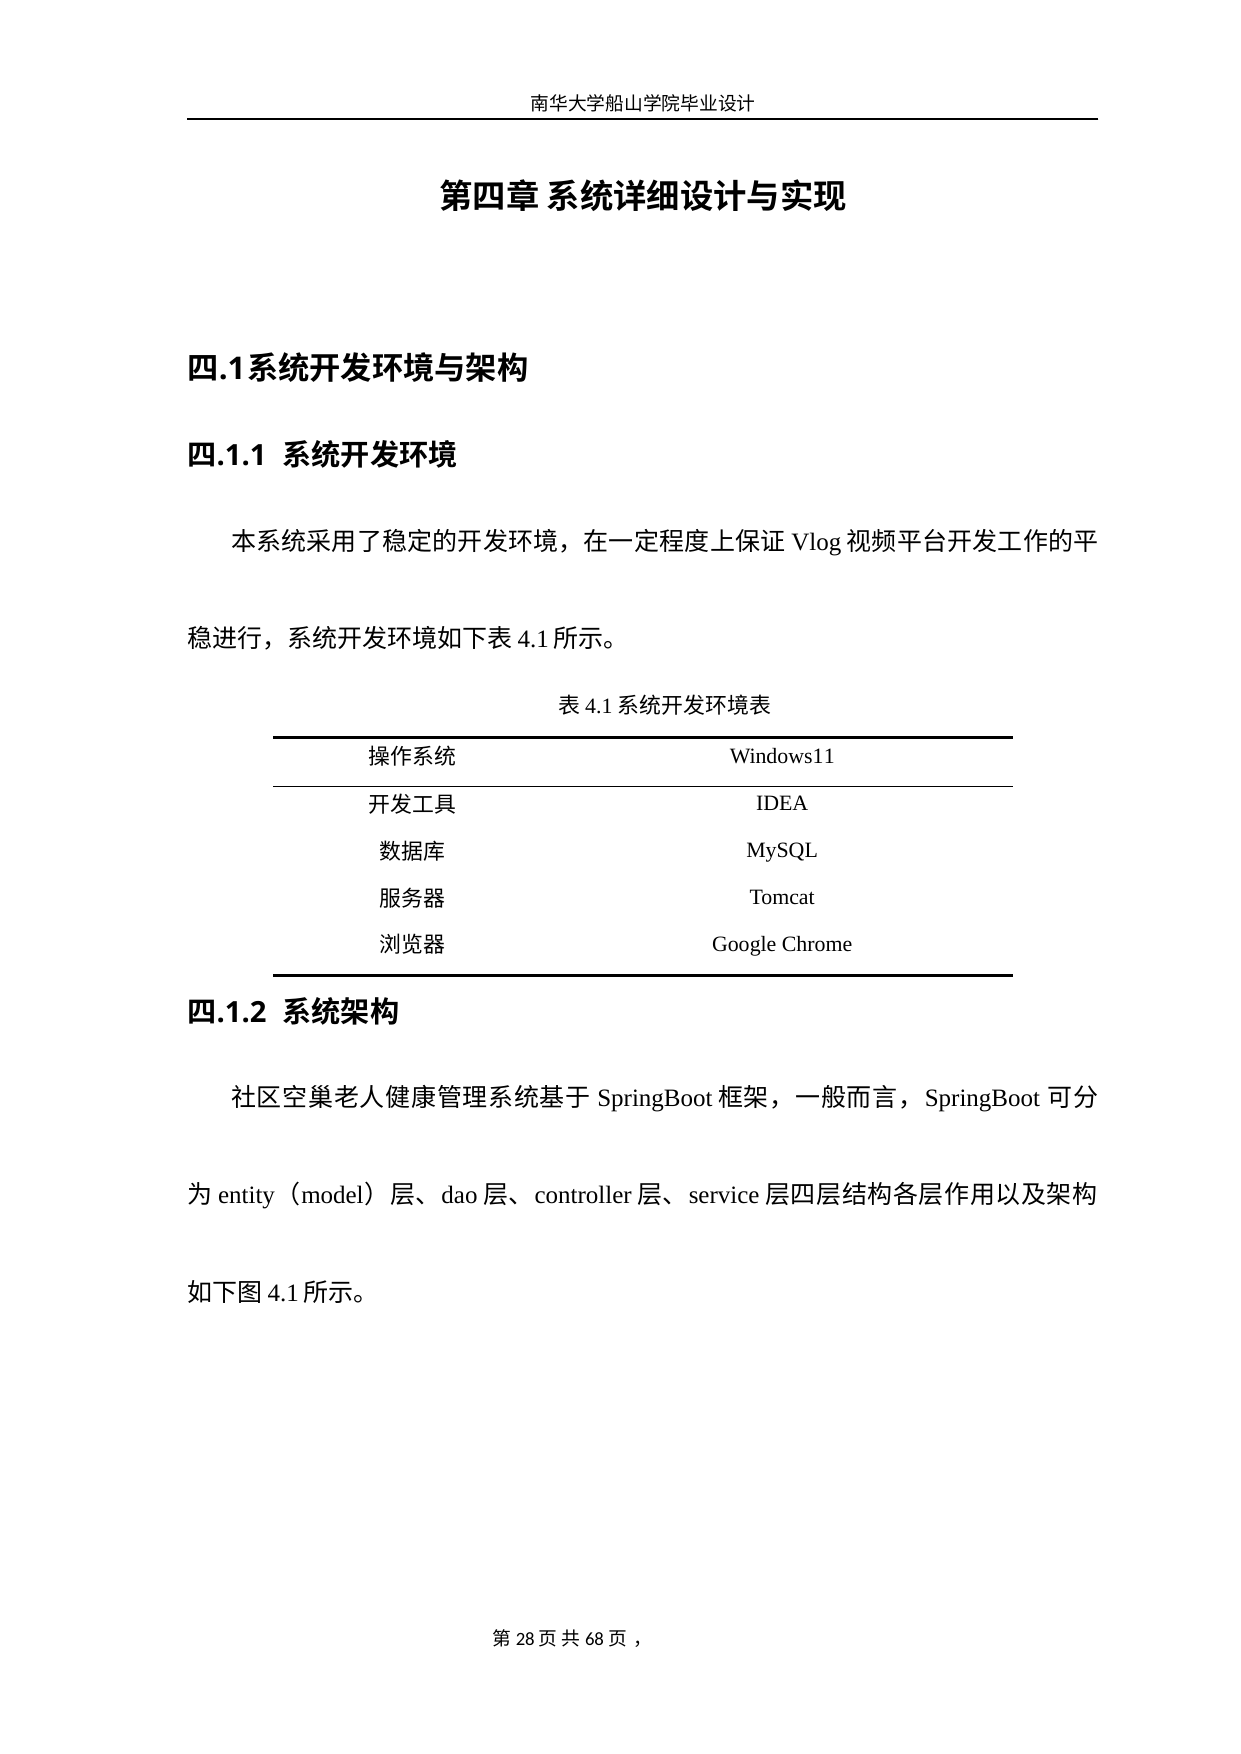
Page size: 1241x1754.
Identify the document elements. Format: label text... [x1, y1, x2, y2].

text 本系统采用了稳定的开发环境，在一定程度上保证Vlog视频平台开发工作的平稳进行，系统开发环境如下表4.1所示。 [187, 507, 1098, 669]
table_cell Tomcat [551, 880, 1012, 927]
table_cell 开发工具 [273, 787, 551, 833]
subtitle 系统架构 [187, 977, 1098, 1042]
table_header Windows11 [551, 739, 1012, 786]
subtitle 系统开发环境 [187, 421, 1098, 486]
table_cell Google Chrome [551, 927, 1012, 974]
subtitle 系统详细设计与实现 [187, 162, 1098, 227]
table_cell 浏览器 [273, 927, 551, 974]
subtitle 系统开发环境与架构 [187, 333, 1098, 398]
table_cell MySQL [551, 834, 1012, 880]
text 社区空巢老人健康管理系统基于SpringBoot框架，一般而言，SpringBoot 可分为entity（model）层、dao层、controller层、service层四层结构各层作用以及架构如下图4.1所示。 [187, 1063, 1098, 1323]
table_cell 服务器 [273, 880, 551, 927]
table_cell 数据库 [273, 834, 551, 880]
table_cell IDEA [551, 787, 1012, 833]
table_header 操作系统 [273, 739, 551, 786]
text 表4.1 系统开发环境表 [187, 687, 1098, 720]
